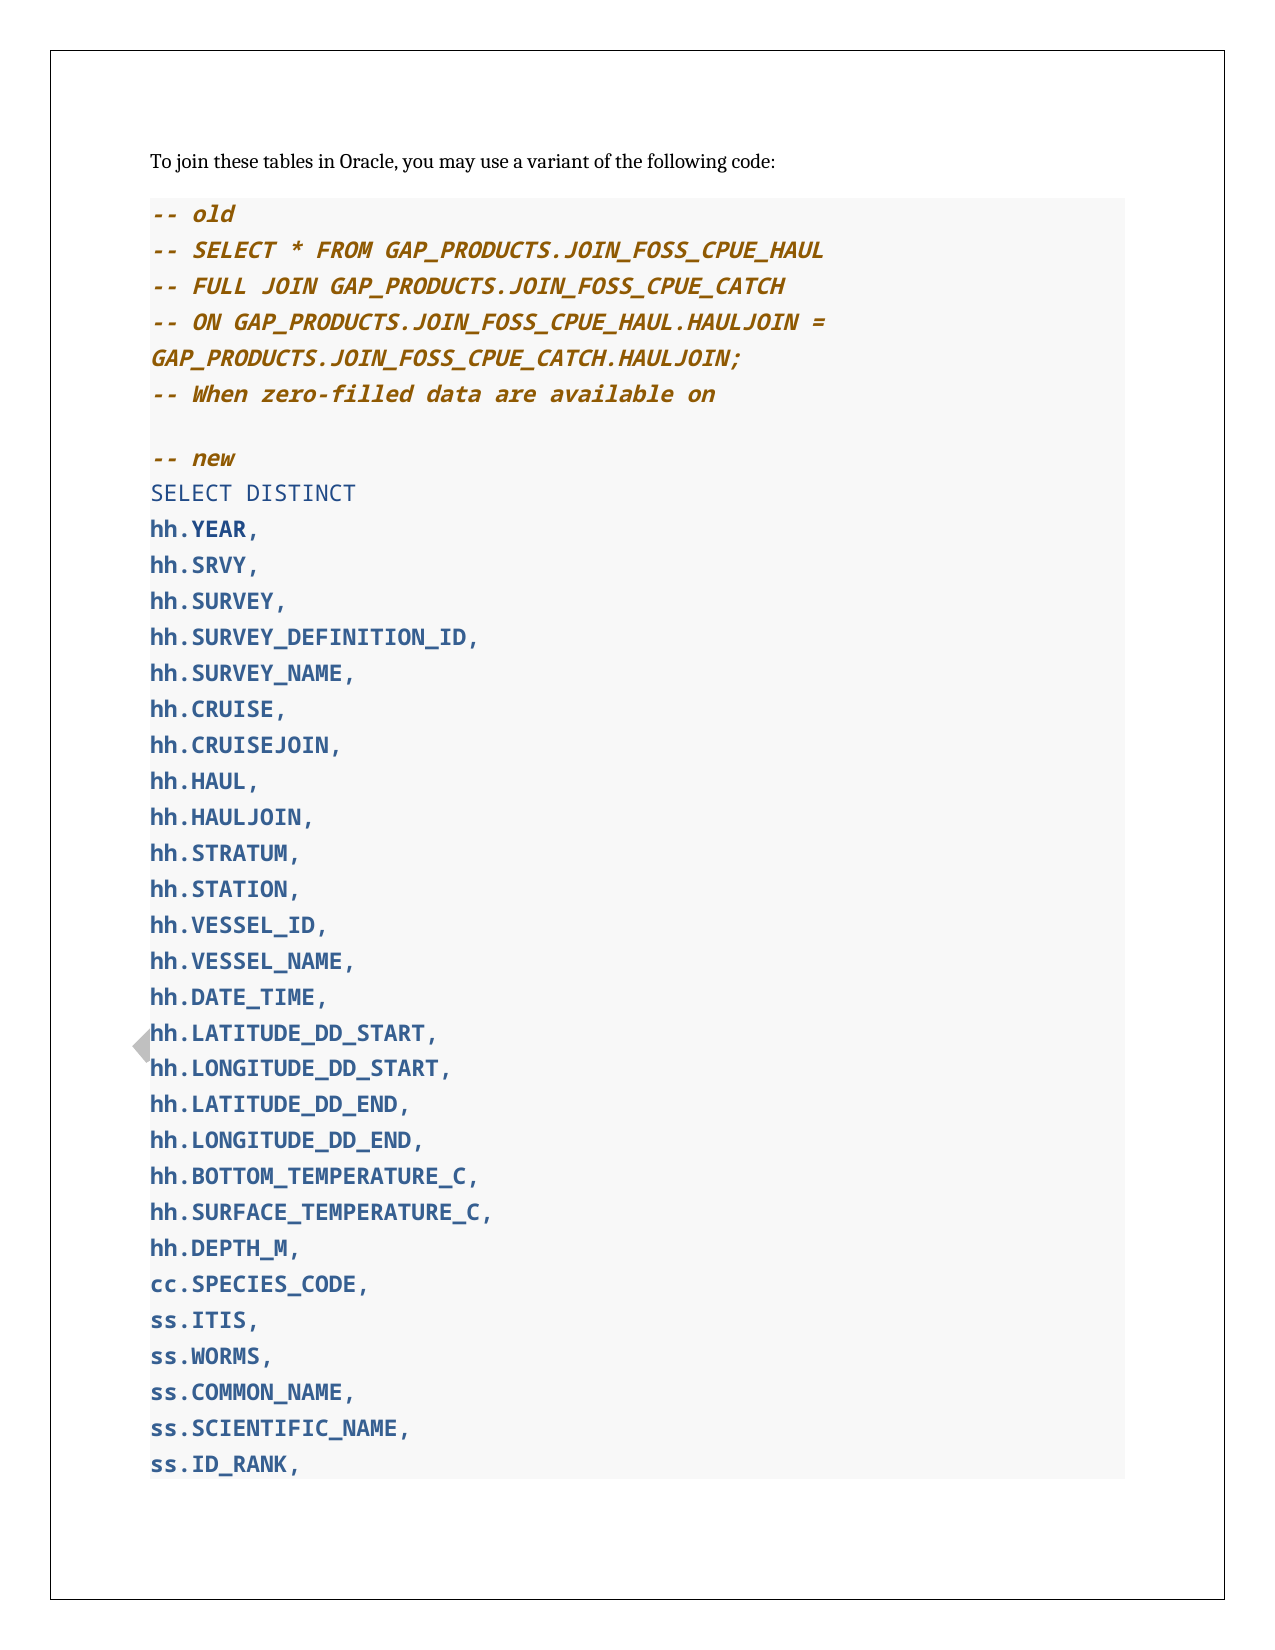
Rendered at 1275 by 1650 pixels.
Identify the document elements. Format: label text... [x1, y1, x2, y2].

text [150, 198, 1125, 1479]
text To join these tables in Oracle, you may use a variant of the following code: [150, 150, 1125, 174]
